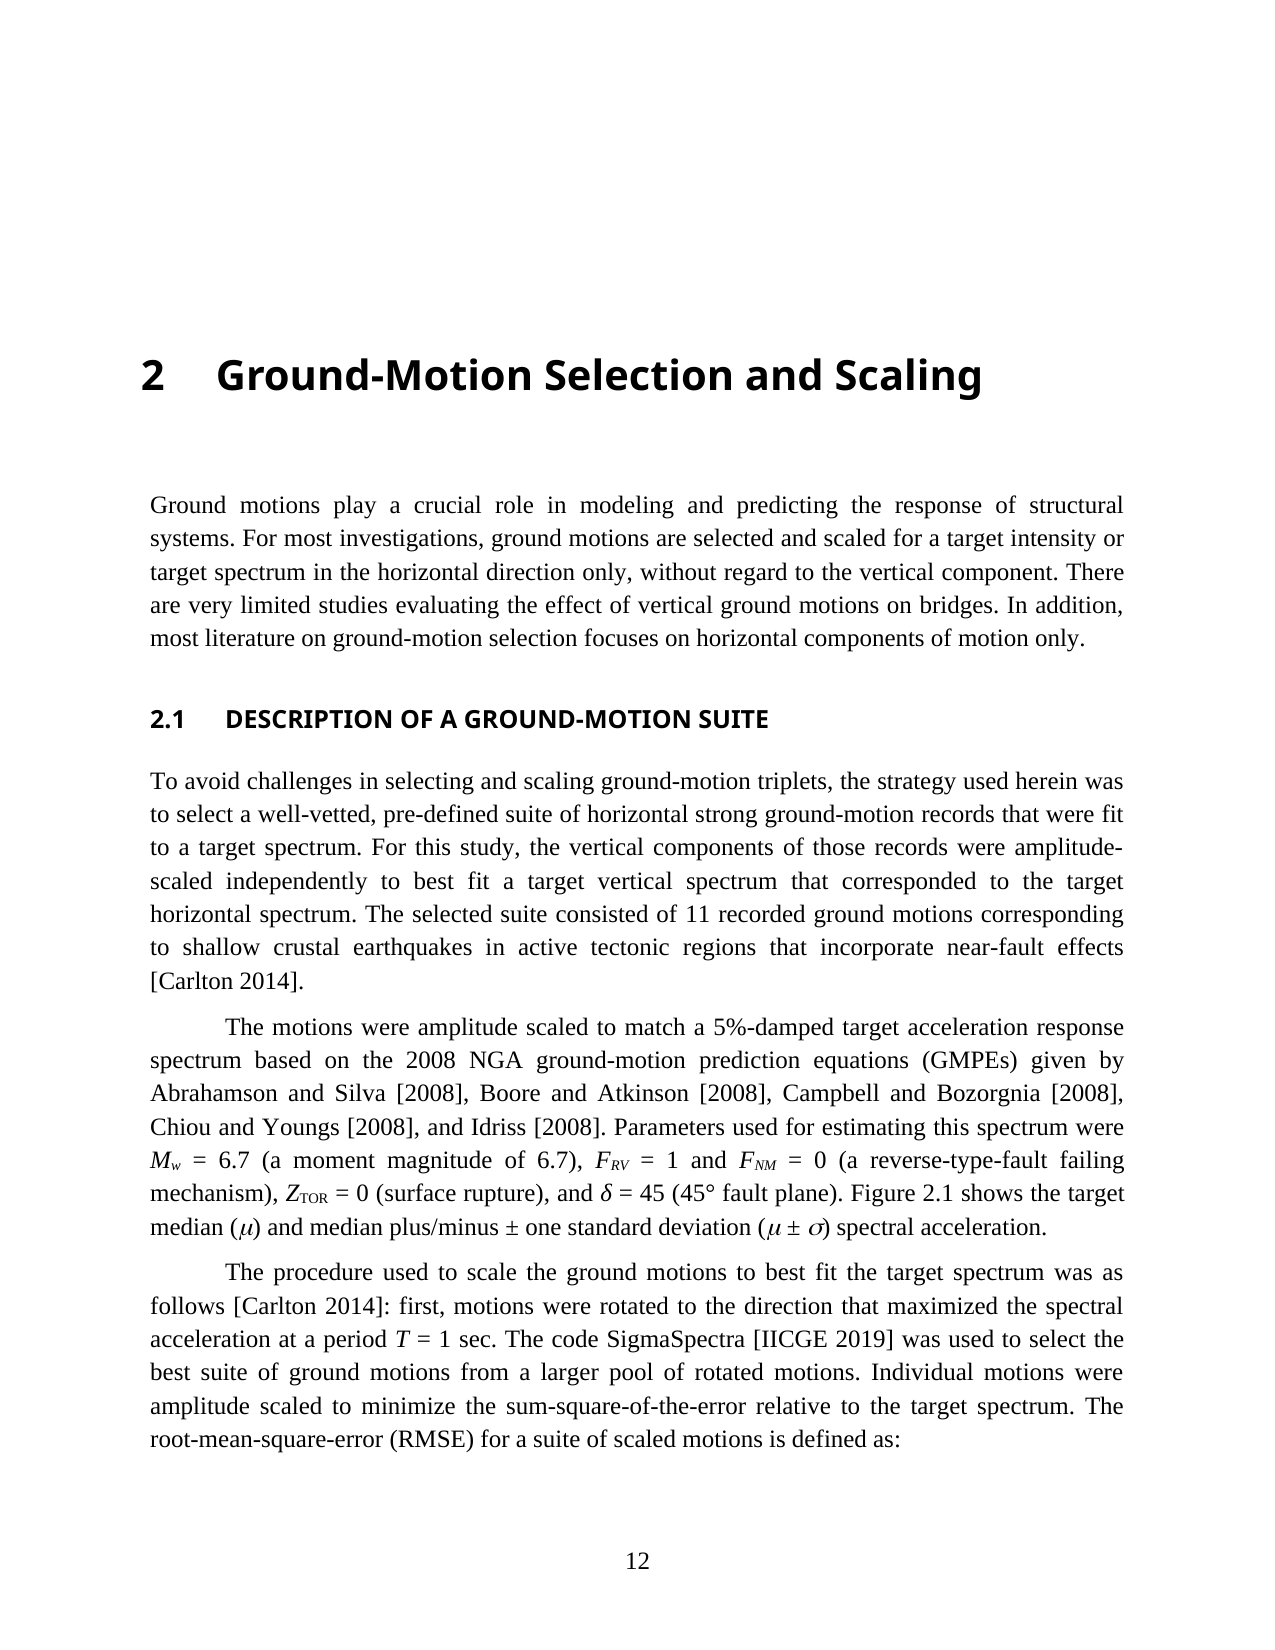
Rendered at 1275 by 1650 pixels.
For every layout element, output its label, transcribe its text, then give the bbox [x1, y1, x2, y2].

subtitle Ground-Motion Selection and Scaling [141, 345, 1125, 402]
text The motions were amplitude scaled to match a 5%-damped target acceleration response spectrum based on the 2008 NGA ground-motion prediction equations (GMPEs) given by Abrahamson and Silva [2008], Boore and Atkinson [2008], Campbell and Bozorgnia [2008], Chiou and Youngs [2008], and Idriss [2008]. Parameters used for estimating this spectrum were Mw = 6.7 (a moment magnitude of 6.7), FRV = 1 and FNM = 0 (a reverse-type-fault failing mechanism), ZTOR = 0 (surface rupture), and δ = 45 (45° fault plane). Figure 2.1 shows the target median () and median plus/minus ± one standard deviation ( ± ) spectral acceleration. [150, 1007, 1125, 1240]
text The procedure used to scale the ground motions to best fit the target spectrum was as follows [Carlton 2014]: first, motions were rotated to the direction that maximized the spectral acceleration at a period T = 1 sec. The code SigmaSpectra [IICGE 2019] was used to select the best suite of ground motions from a larger pool of rotated motions. Individual motions were amplitude scaled to minimize the sum-square-of-the-error relative to the target spectrum. The root-mean-square-error (RMSE) for a suite of scaled motions is defined as: [150, 1253, 1125, 1453]
text To avoid challenges in selecting and scaling ground-motion triplets, the strategy used herein was to select a well-vetted, pre-defined suite of horizontal strong ground-motion records that were fit to a target spectrum. For this study, the vertical components of those records were amplitude-scaled independently to best fit a target vertical spectrum that corresponded to the target horizontal spectrum. The selected suite consisted of 11 recorded ground motions corresponding to shallow crustal earthquakes in active tectonic regions that incorporate near-fault effects [Carlton 2014]. [150, 761, 1125, 994]
text Ground motions play a crucial role in modeling and predicting the response of structural systems. For most investigations, ground motions are selected and scaled for a target intensity or target spectrum in the horizontal direction only, without regard to the vertical component. There are very limited studies evaluating the effect of vertical ground motions on bridges. In addition, most literature on ground-motion selection focuses on horizontal components of motion only. [150, 486, 1125, 652]
subtitle Description of a Ground-Motion Suite [150, 702, 1125, 736]
